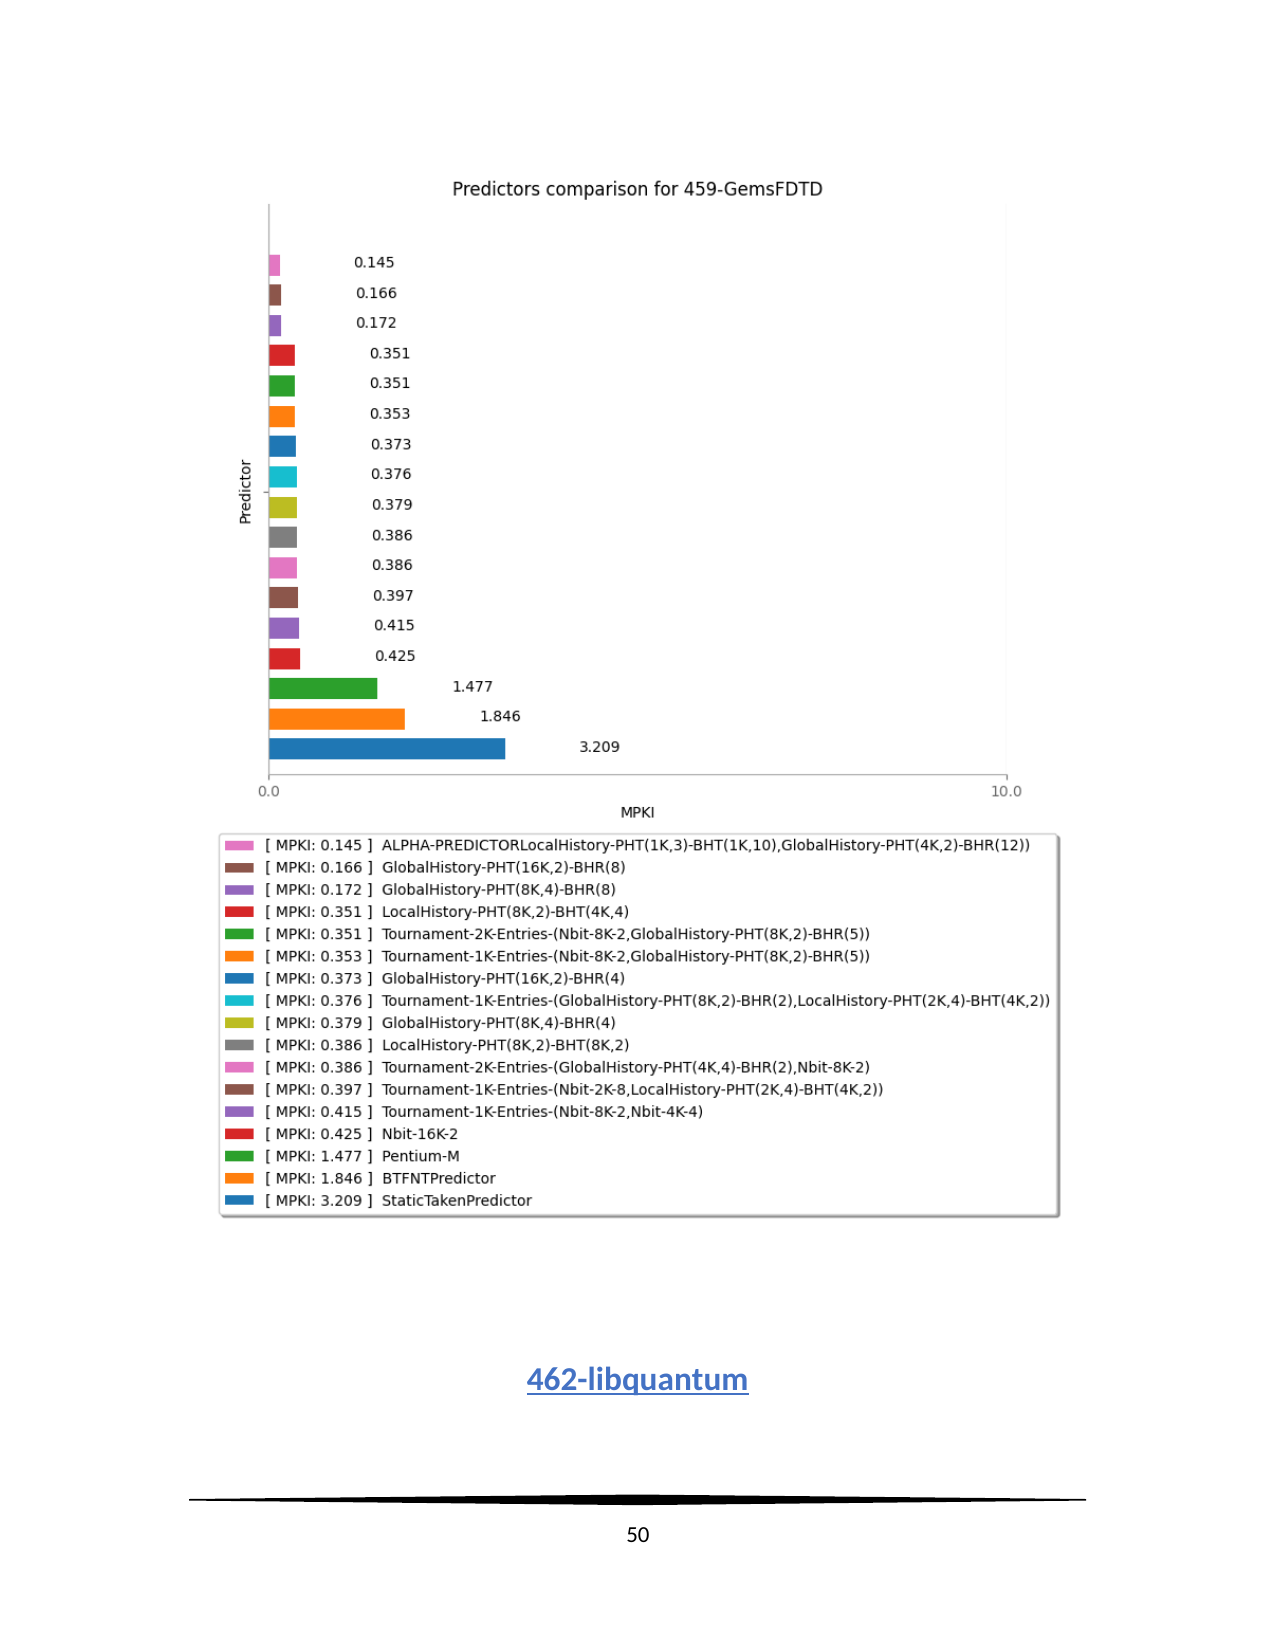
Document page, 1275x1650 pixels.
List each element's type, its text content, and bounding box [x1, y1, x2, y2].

picture [187, 149, 1088, 1246]
text 462-libquantum [187, 1358, 1087, 1398]
